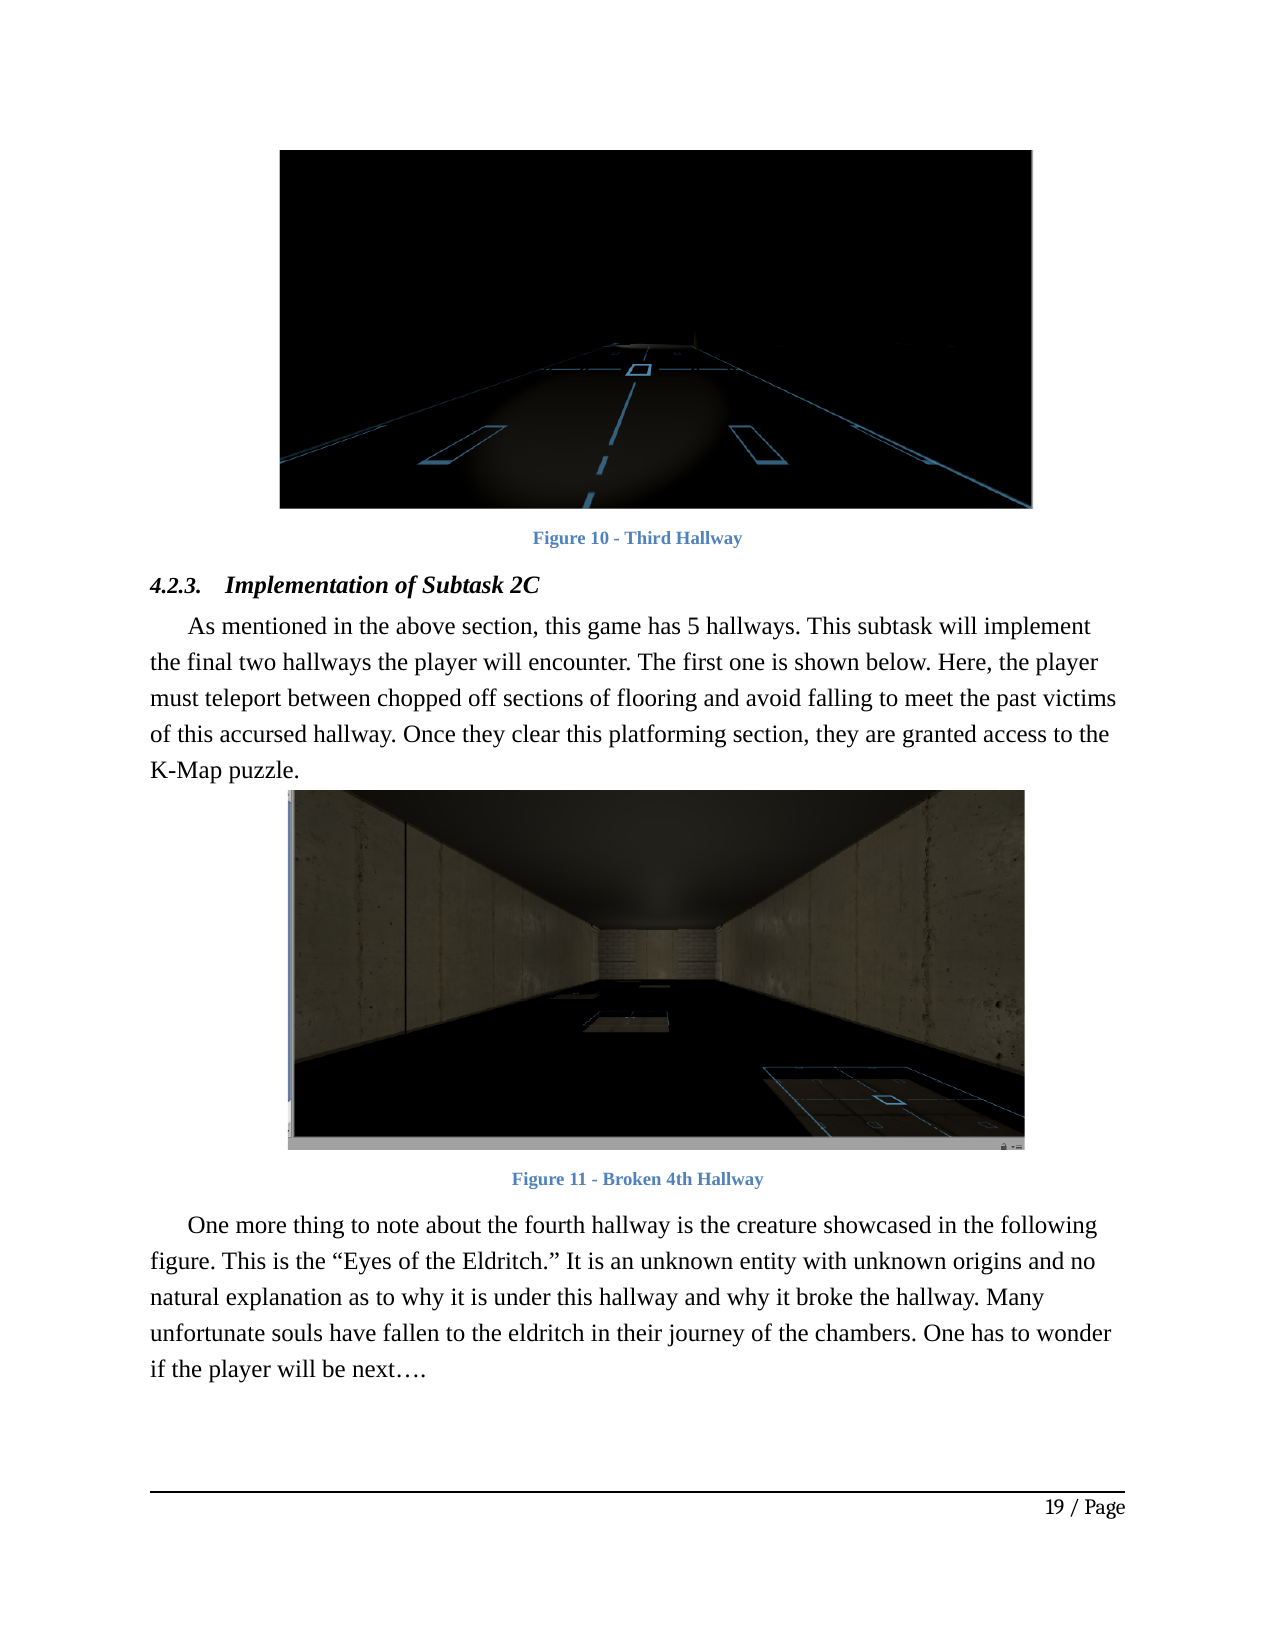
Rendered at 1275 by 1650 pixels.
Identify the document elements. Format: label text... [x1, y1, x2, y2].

subtitle Implementation of Subtask 2C [150, 570, 1125, 598]
text As mentioned in the above section, this game has 5 hallways. This subtask will implement the final two hallways the player will encounter. The first one is shown below. Here, the player must teleport between chopped off sections of flooring and avoid falling to meet the past victims of this accursed hallway. Once they clear this platforming section, they are granted access to the K-Map puzzle. [150, 611, 1125, 783]
text One more thing to note about the fourth hallway is the creature showcased in the following figure. This is the “Eyes of the Eldritch.” It is an unknown entity with unknown origins and no natural explanation as to why it is under this hallway and why it broke the hallway. Many unfortunate souls have fallen to the eldritch in their journey of the chambers. One has to wonder if the player will be next…. [150, 1210, 1125, 1383]
